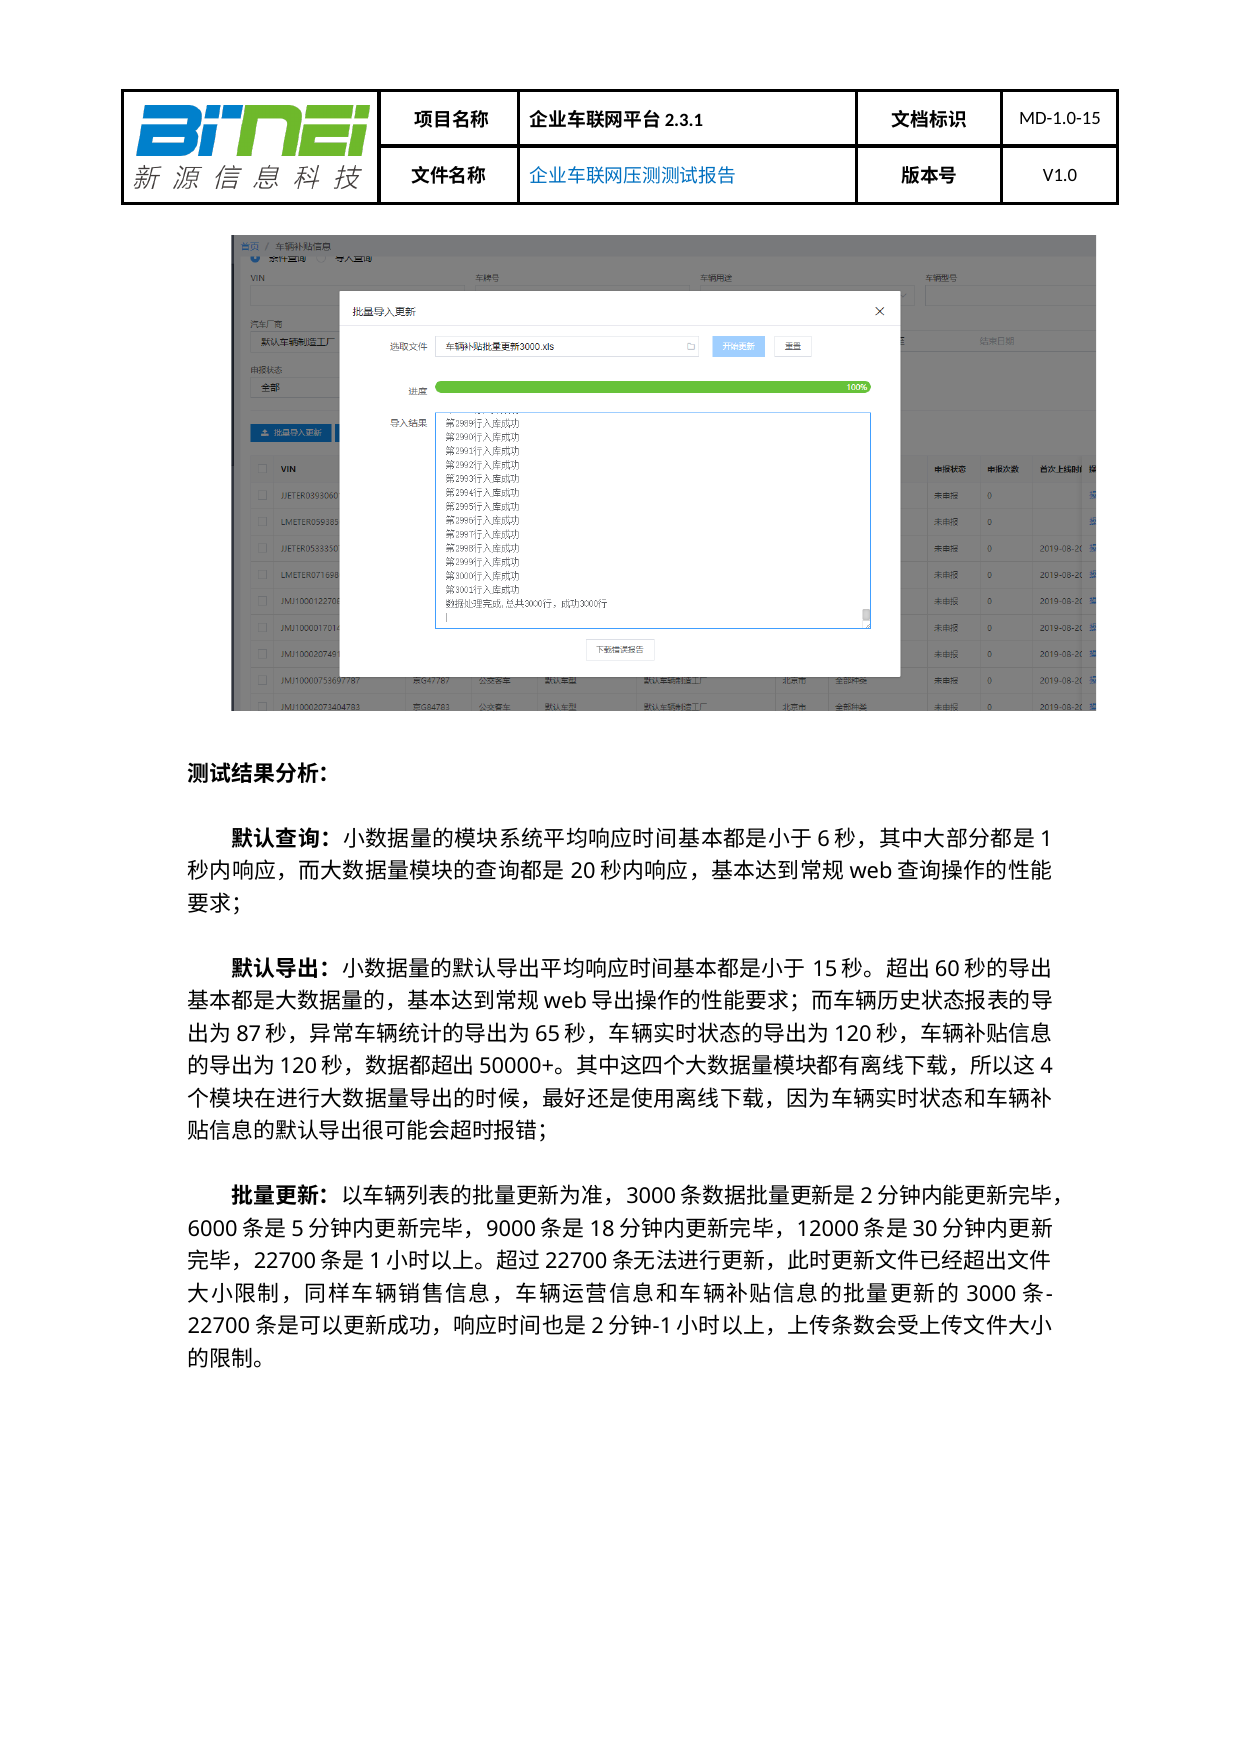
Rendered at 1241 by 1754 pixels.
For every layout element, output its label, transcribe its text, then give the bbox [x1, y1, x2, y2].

list 默认导出：小数据量的默认导出平均响应时间基本都是小于15秒。超出60秒的导出基本都是大数据量的，基本达到常规web导出操作的性能要求；而车辆历史状态报表的导出为87秒，异常车辆统计的导出为65秒，车辆实时状态的导出为120秒，车辆补贴信息的导出为120秒，数据都超出50000+。其中这四个大数据量模块都有离线下载，所以这4个模块在进行大数据量导出的时候，最好还是使用离线下载，因为车辆实时状态和车辆补贴信息的默认导出很可能会超时报错； [187, 950, 1053, 1145]
text 批量更新：以车辆列表的批量更新为准，3000条数据批量更新是2分钟内能更新完毕，6000条是5分钟内更新完毕，9000条是18分钟内更新完毕，12000条是30分钟内更新完毕，22700条是1小时以上。超过22700条无法进行更新，此时更新文件已经超出文件大小限制，同样车辆销售信息，车辆运营信息和车辆补贴信息的批量更新的3000条-22700条是可以更新成功，响应时间也是2分钟-1小时以上，上传条数会受上传文件大小的限制。 [187, 1178, 1053, 1373]
picture [133, 105, 370, 189]
list 测试结果分析： [187, 755, 1053, 788]
picture [231, 235, 1097, 711]
list 默认查询：小数据量的模块系统平均响应时间基本都是小于6秒，其中大部分都是1秒内响应，而大数据量模块的查询都是20秒内响应，基本达到常规web查询操作的性能要求； [187, 820, 1053, 918]
